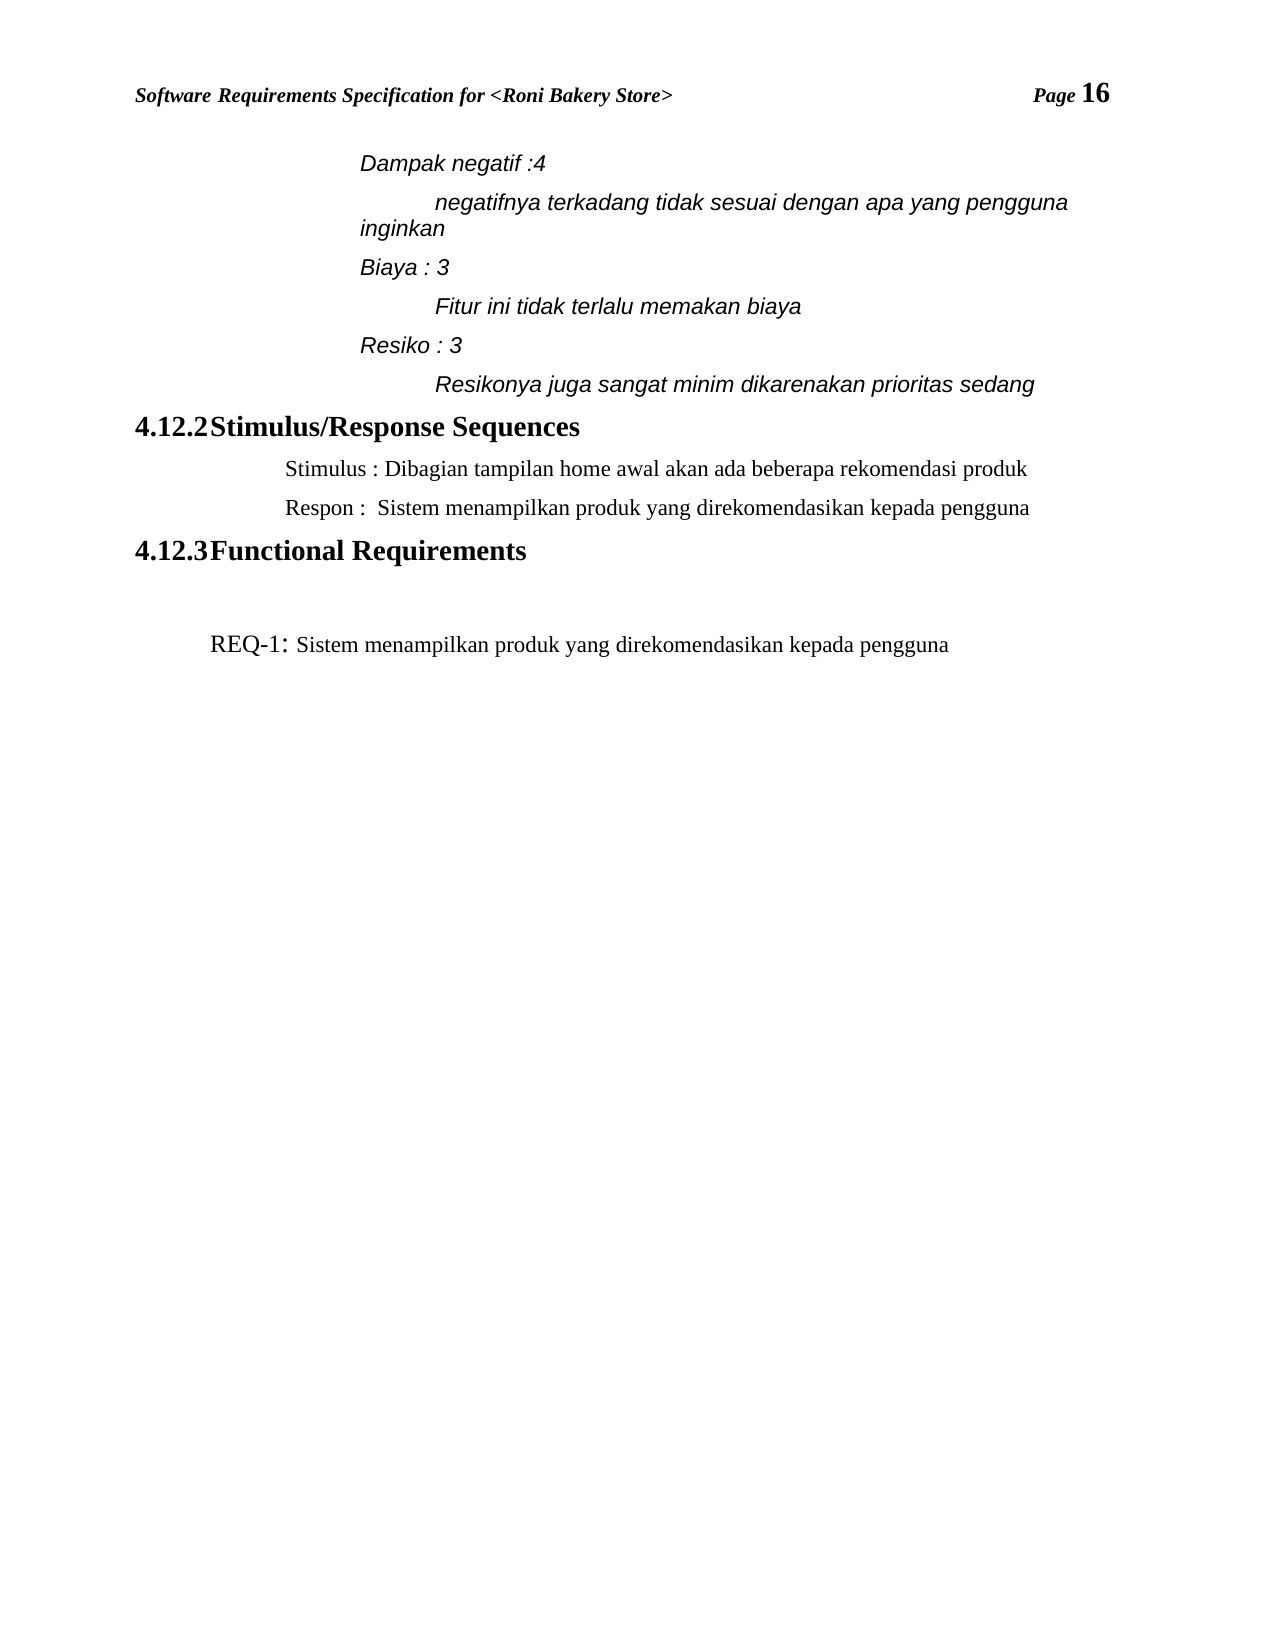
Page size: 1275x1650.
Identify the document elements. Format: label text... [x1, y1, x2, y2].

text Biaya : 3 [285, 254, 1140, 280]
text Resiko : 3 [285, 332, 1140, 358]
text REQ-1: Sistem menampilkan produk yang direkomendasikan kepada pengguna [135, 625, 1140, 659]
text Resikonya juga sangat minim dikarenakan prioritas sedang [285, 371, 1140, 397]
list Functional Requirements [135, 533, 1140, 567]
text Fitur ini tidak terlalu memakan biaya [285, 293, 1140, 319]
list Stimulus/Response Sequences [135, 409, 1140, 443]
text Stimulus : Dibagian tampilan home awal akan ada beberapa rekomendasi produk [210, 456, 1140, 482]
text negatifnya terkadang tidak sesuai dengan apa yang pengguna inginkan [360, 189, 1140, 242]
text Respon : Sistem menampilkan produk yang direkomendasikan kepada pengguna [210, 494, 1140, 521]
text Dampak negatif :4 [285, 150, 1140, 176]
